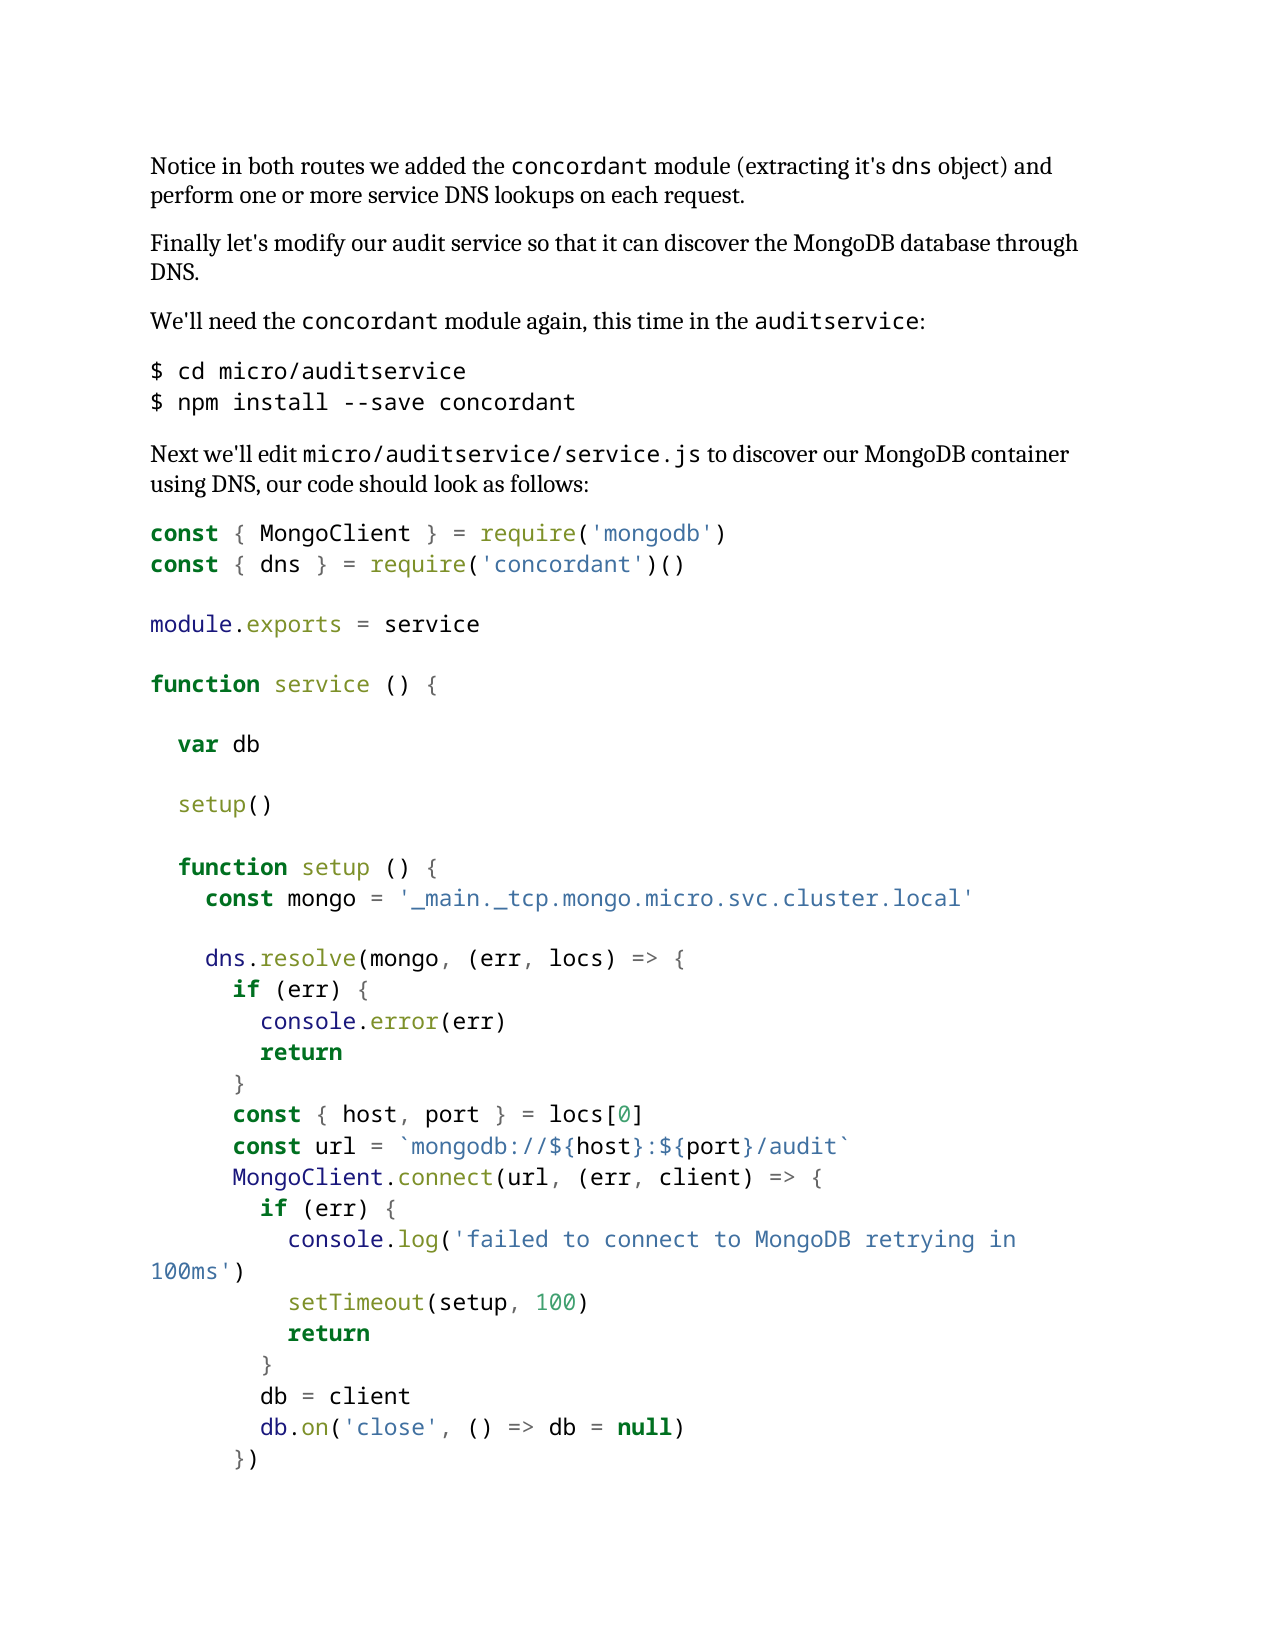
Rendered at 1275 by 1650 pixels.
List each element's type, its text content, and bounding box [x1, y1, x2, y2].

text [150, 517, 1125, 1473]
text $ cd micro/auditservice $ npm install --save concordant [150, 355, 1125, 417]
text Finally let's modify our audit service so that it can discover the MongoDB database through DNS. [150, 229, 1125, 286]
text Next we'll edit micro/auditservice/service.js to discover our MongoDB container using DNS, our code should look as follows: [150, 438, 1125, 498]
text We'll need the concordant module again, this time in the auditservice: [150, 305, 1125, 336]
text Notice in both routes we added the concordant module (extracting it's dns object) and perform one or more service DNS lookups on each request. [150, 150, 1125, 210]
